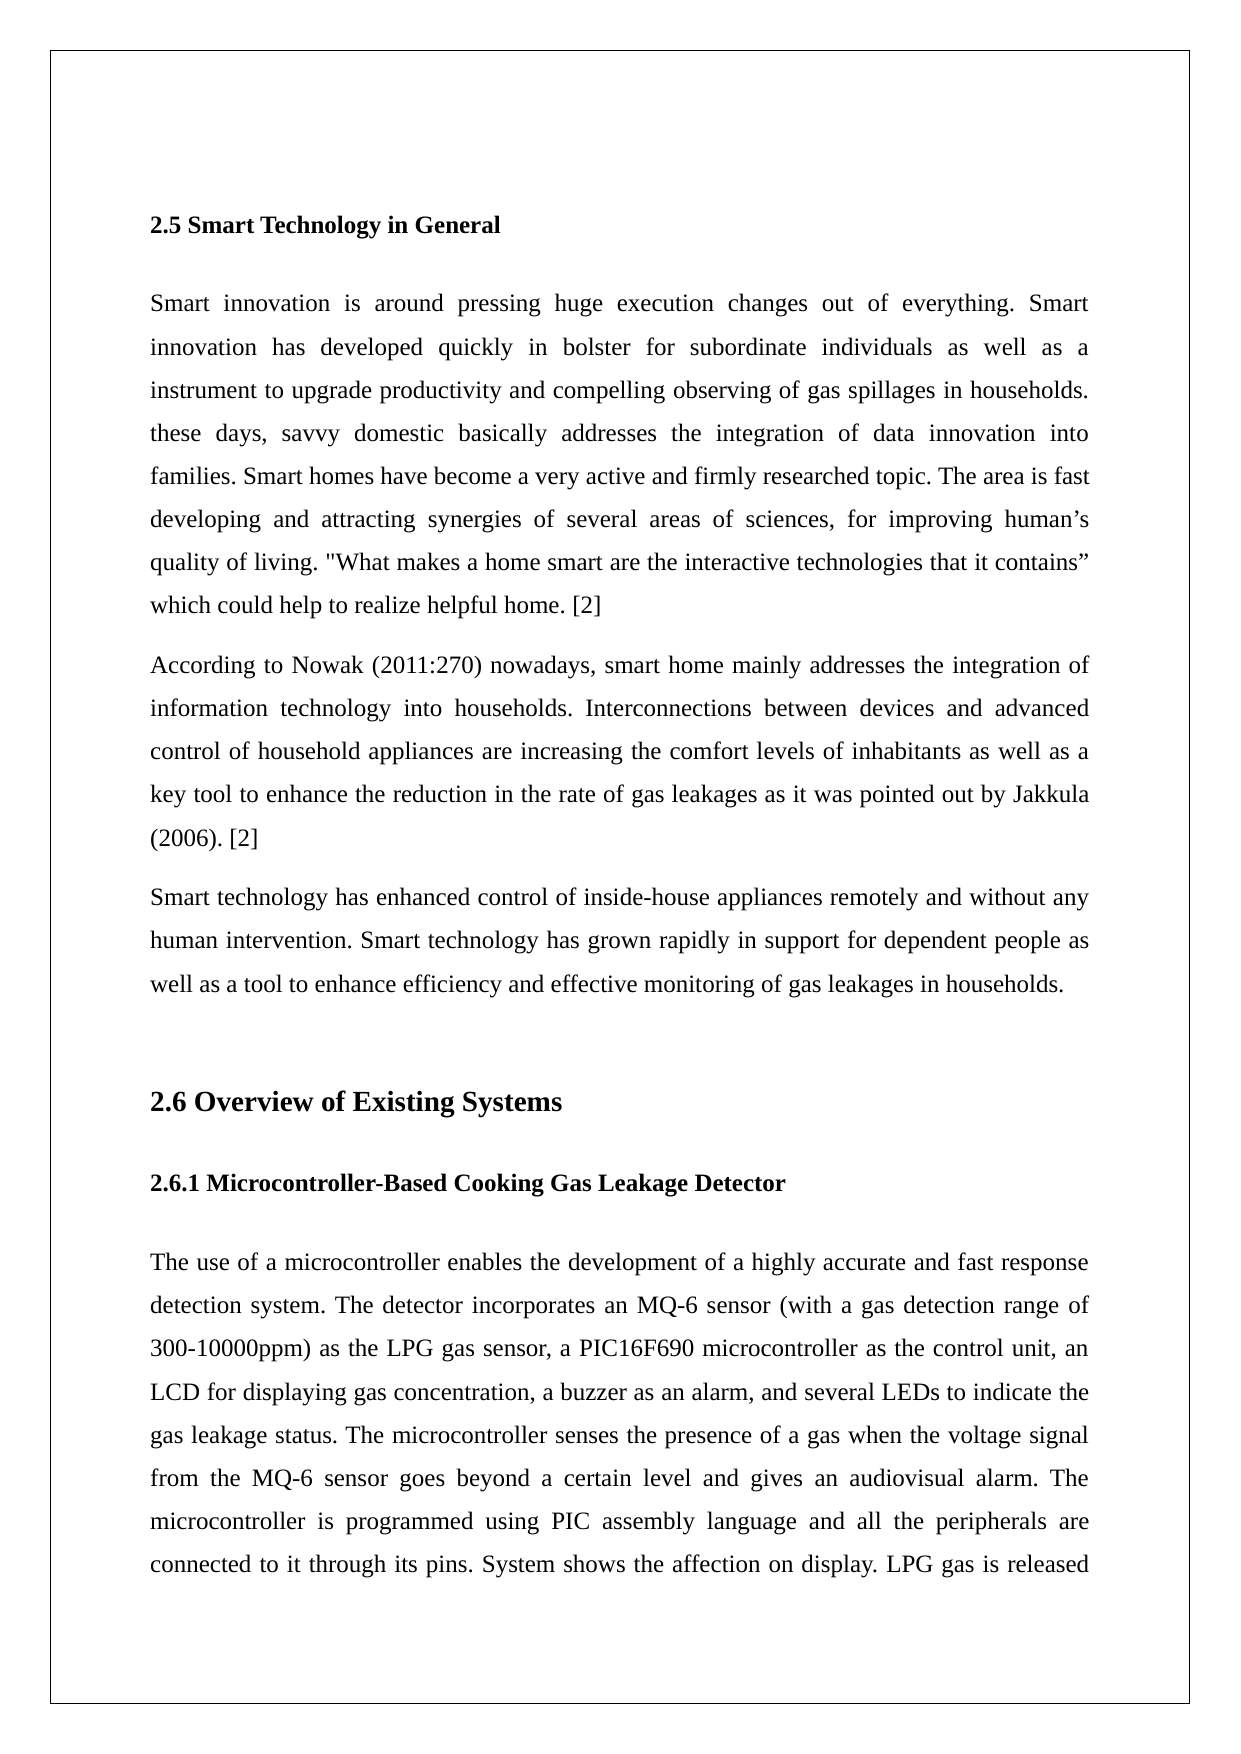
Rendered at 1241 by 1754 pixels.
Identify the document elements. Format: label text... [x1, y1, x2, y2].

text According to Nowak (2011:270) nowadays, smart home mainly addresses the integration of information technology into households. Interconnections between devices and advanced control of household appliances are increasing the comfort levels of inhabitants as well as a key tool to enhance the reduction in the rate of gas leakages as it was pointed out by Jakkula (2006). [150, 650, 1090, 851]
subtitle 2.6 Overview of Existing Systems [150, 1084, 1090, 1118]
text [150, 1247, 1090, 1578]
subtitle 2.5 Smart Technology in General [150, 210, 1090, 238]
subtitle 2.6.1 Microcontroller-Based Cooking Gas Leakage Detector [150, 1168, 1090, 1197]
text Smart innovation is around pressing huge execution changes out of everything. Smart innovation has developed quickly in bolster for subordinate individuals as well as a instrument to upgrade productivity and compelling observing of gas spillages in households. these days, savvy domestic basically addresses the integration of data innovation into families. Smart homes have become a very active and firmly researched topic. The area is fast developing and attracting synergies of several areas of sciences, for improving human’s quality of living. "What makes a home smart are the interactive technologies that it contains” which could help to realize helpful home. [150, 288, 1090, 619]
text Smart technology has enhanced control of inside-house appliances remotely and without any human intervention. Smart technology has grown rapidly in support for dependent people as well as a tool to enhance efficiency and effective monitoring of gas leakages in households. [150, 882, 1090, 997]
